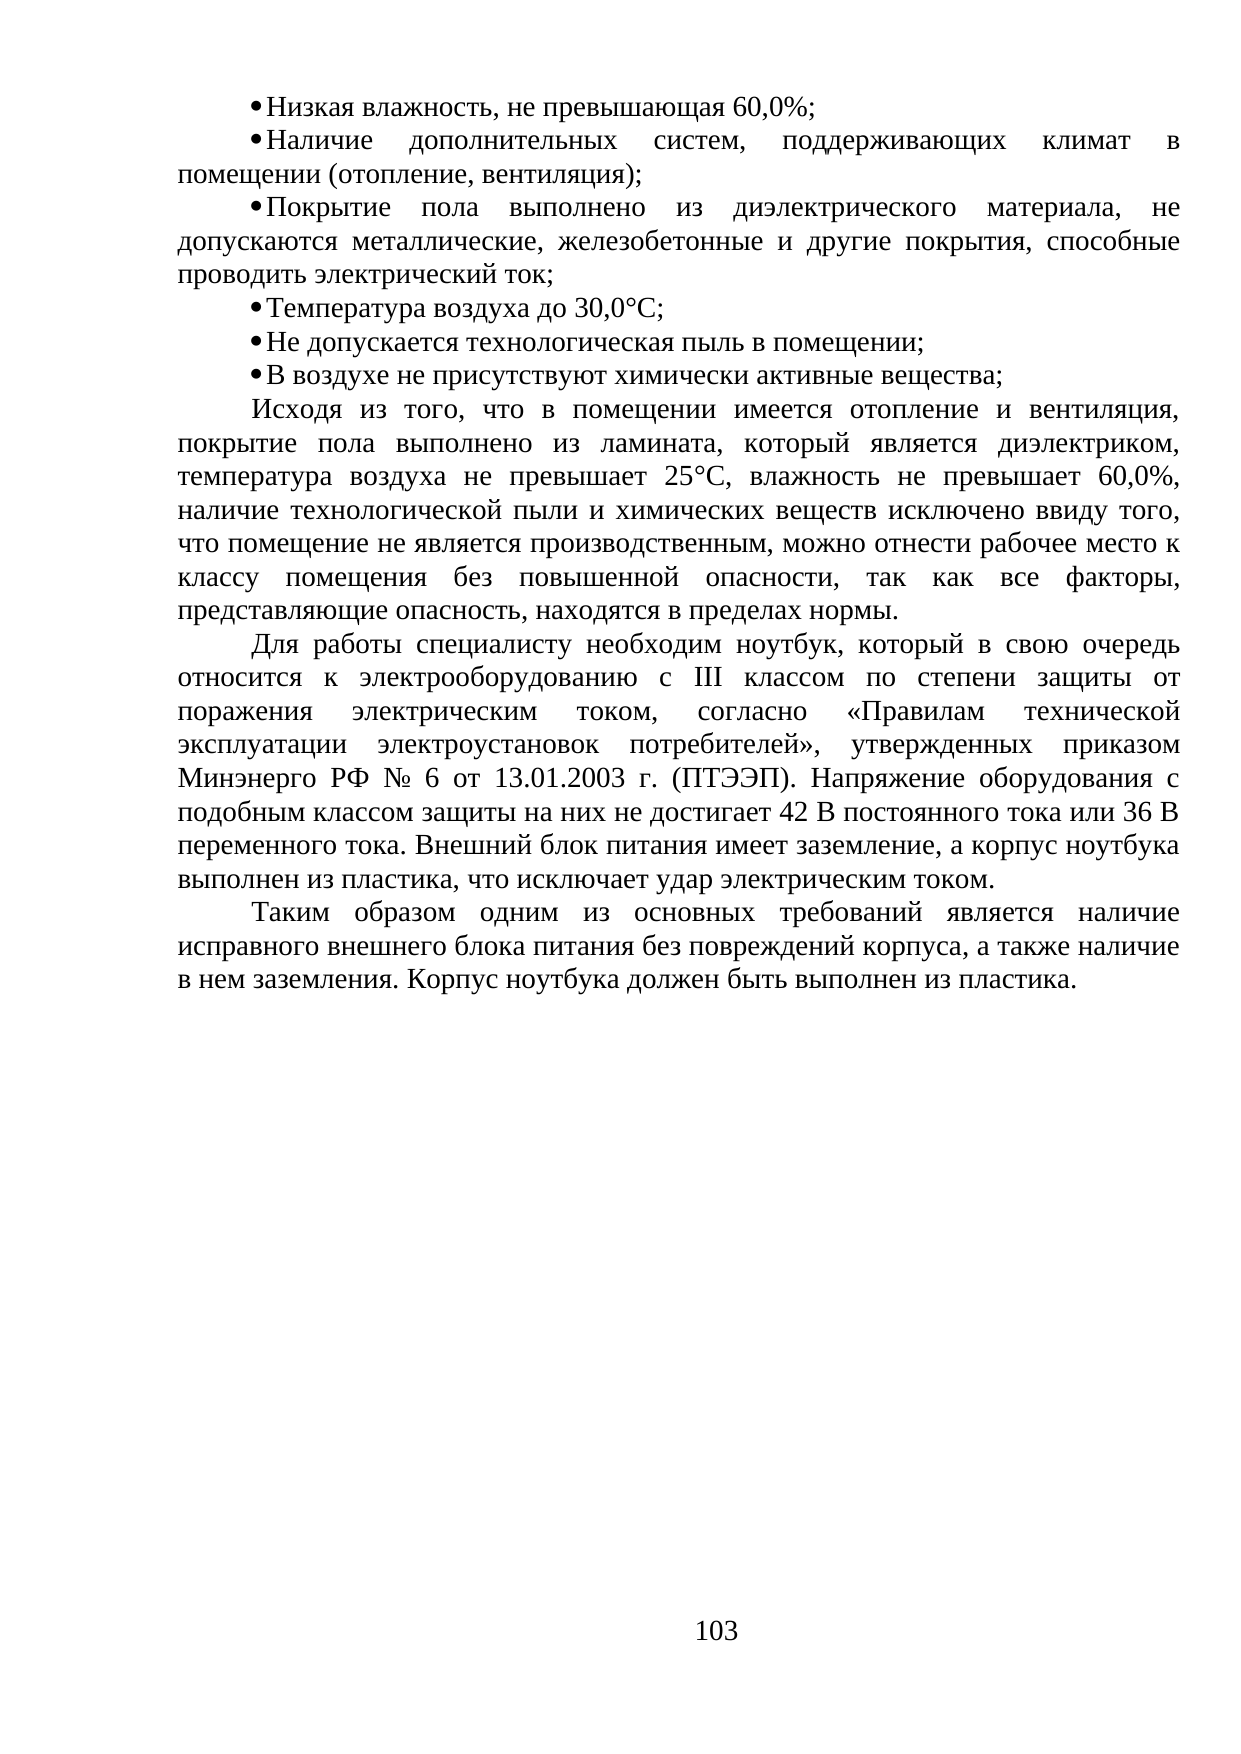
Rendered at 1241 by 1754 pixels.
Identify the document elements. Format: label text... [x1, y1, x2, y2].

text Для работы специалисту необходим ноутбук, который в свою очередь относится к электрооборудованию с III классом по степени защиты от поражения электрическим током, согласно «Правилам технической эксплуатации электроустановок потребителей», утвержденных приказом Минэнерго РФ № 6 от 13.01.2003 г. (ПТЭЭП). Напряжение оборудования с подобным классом защиты на них не достигает 42 В постоянного тока или 36 В переменного тока. Внешний блок питания имеет заземление, а корпус ноутбука выполнен из пластика, что исключает удар электрическим током. [177, 626, 1181, 894]
list Покрытие пола выполнено из диэлектрического материала, не допускаются металлические, железобетонные и другие покрытия, способные проводить электрический ток; [177, 189, 1181, 290]
text Таким образом одним из основных требований является наличие исправного внешнего блока питания без повреждений корпуса, а также наличие в нем заземления. Корпус ноутбука должен быть выполнен из пластика. [177, 894, 1181, 995]
list В воздухе не присутствуют химически активные вещества; [177, 357, 1181, 391]
list Температура воздуха до 30,0°С; [177, 290, 1181, 324]
list Низкая влажность, не превышающая 60,0%; [177, 89, 1181, 122]
list Наличие дополнительных систем, поддерживающих климат в помещении (отопление, вентиляция); [177, 122, 1181, 189]
list Не допускается технологическая пыль в помещении; [177, 324, 1181, 357]
text Исходя из того, что в помещении имеется отопление и вентиляция, покрытие пола выполнено из ламината, который является диэлектриком, температура воздуха не превышает 25°С, влажность не превышает 60,0%, наличие технологической пыли и химических веществ исключено ввиду того, что помещение не является производственным, можно отнести рабочее место к классу помещения без повышенной опасности, так как все факторы, представляющие опасность, находятся в пределах нормы. [177, 391, 1181, 626]
